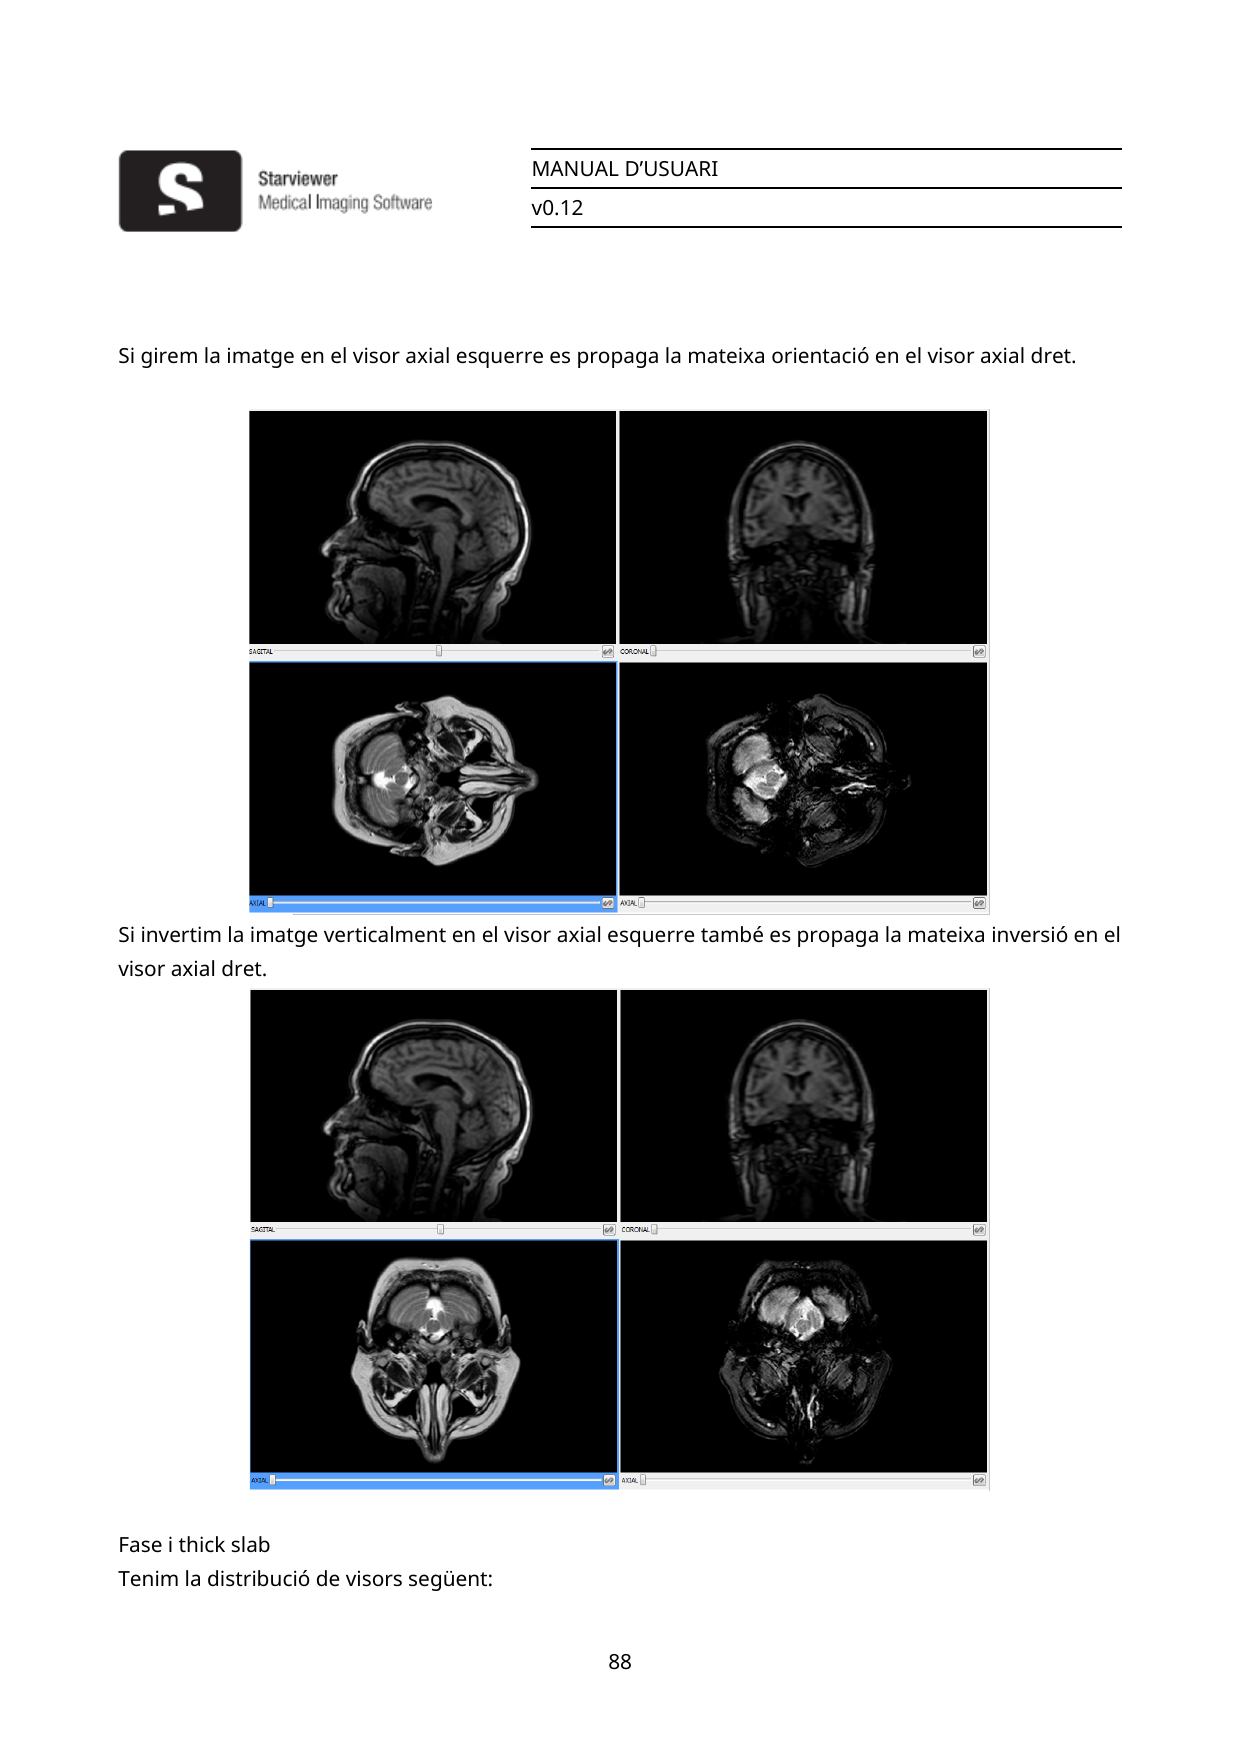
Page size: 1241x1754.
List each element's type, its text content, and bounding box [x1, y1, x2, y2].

text Si invertim la imatge verticalment en el visor axial esquerre també es propaga la mateixa inversió en el visor axial dret. [118, 920, 1122, 983]
text Si girem la imatge en el visor axial esquerre es propaga la mateixa orientació en el visor axial dret. [118, 341, 1122, 370]
text Fase i thick slab [118, 1530, 1122, 1558]
picture [249, 988, 991, 1491]
text Tenim la distribució de visors següent: [118, 1564, 1122, 1592]
picture [249, 409, 991, 915]
